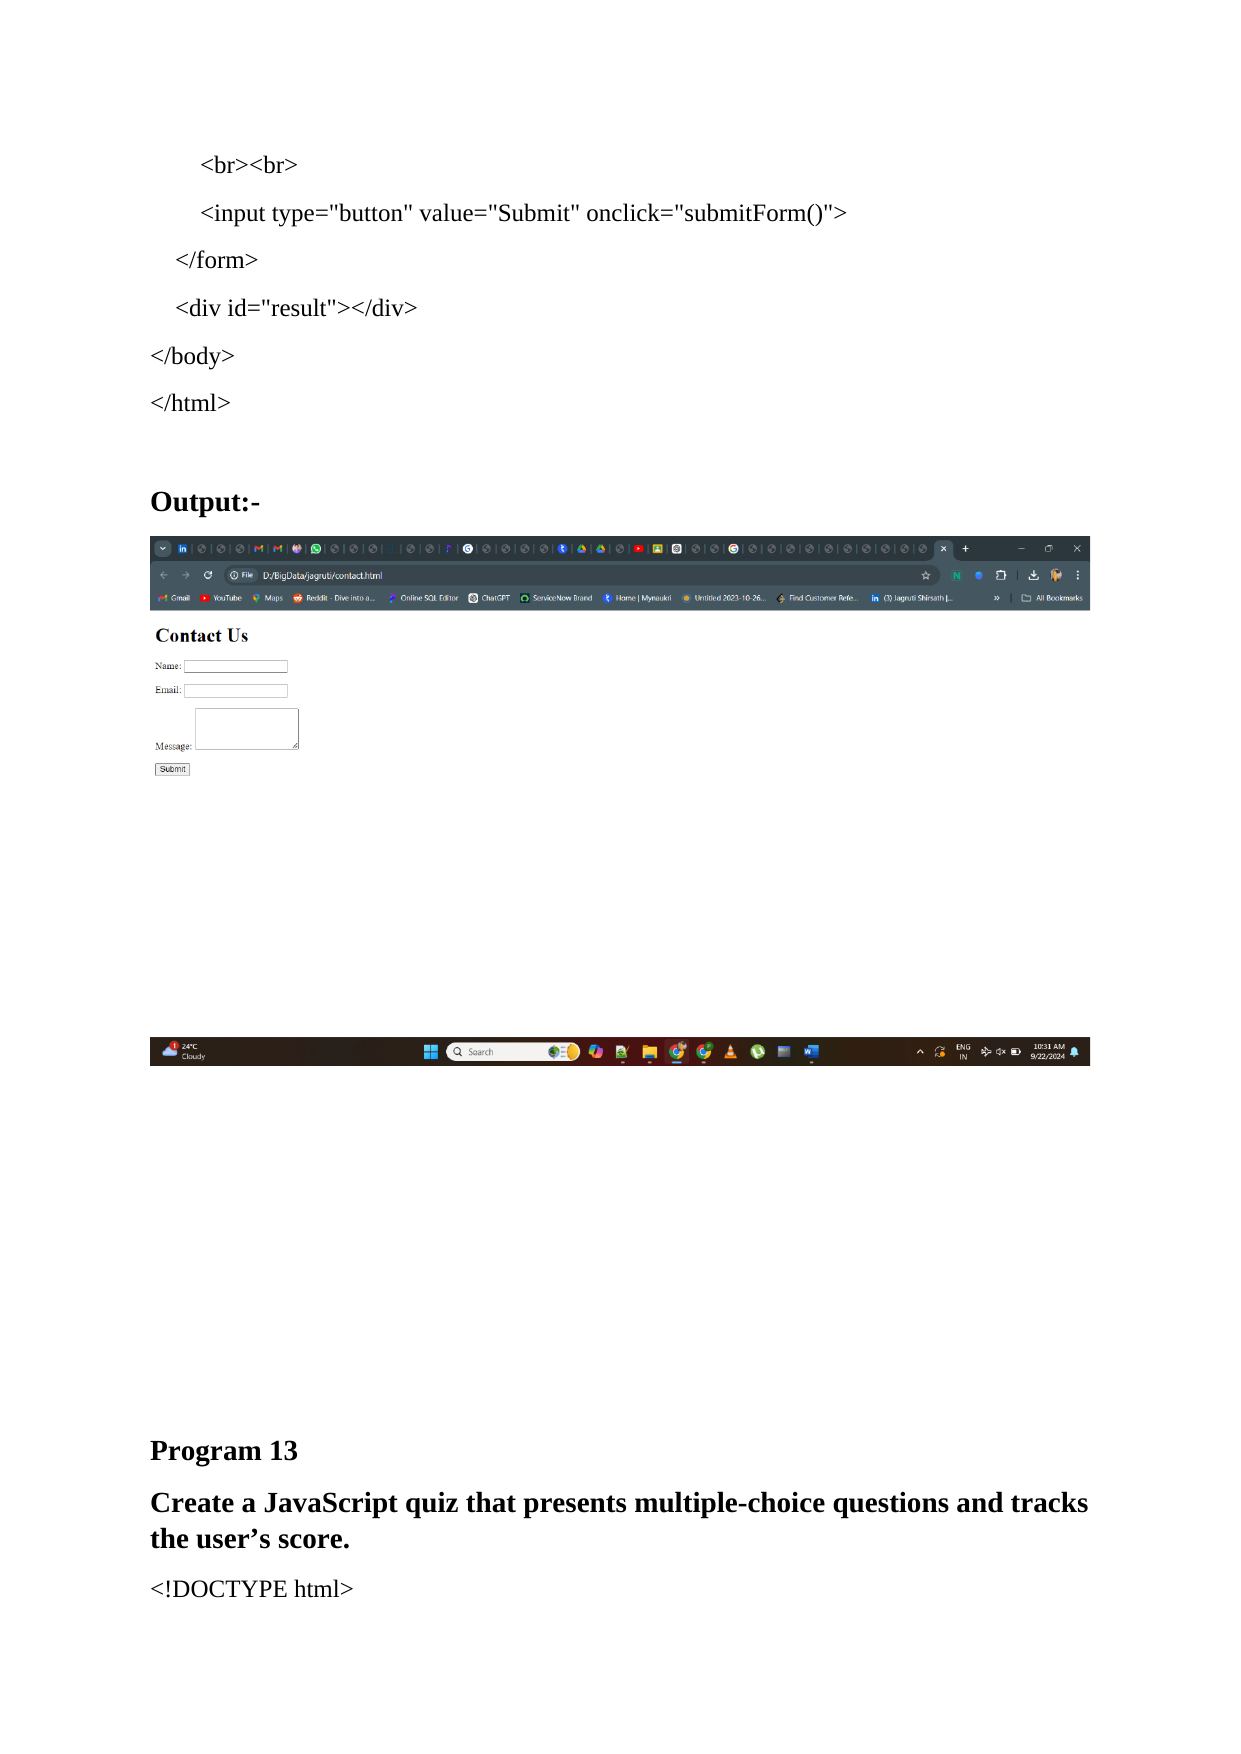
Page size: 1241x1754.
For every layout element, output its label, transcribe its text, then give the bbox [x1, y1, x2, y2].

text <input type="button" value="Submit" onclick="submitForm()"> [150, 198, 1090, 226]
text <br><br> [150, 150, 1090, 179]
text </form> [150, 245, 1090, 274]
picture [150, 536, 1091, 1066]
text </html> [150, 388, 1090, 417]
text Create a JavaScript quiz that presents multiple-choice questions and tracks the user’s score. [150, 1485, 1090, 1555]
text <div id="result"></div> [150, 293, 1090, 322]
text <!DOCTYPE html> [150, 1574, 1090, 1603]
text Program 13 [150, 1433, 1090, 1466]
text </body> [150, 341, 1090, 369]
text Output:- [150, 484, 1090, 517]
